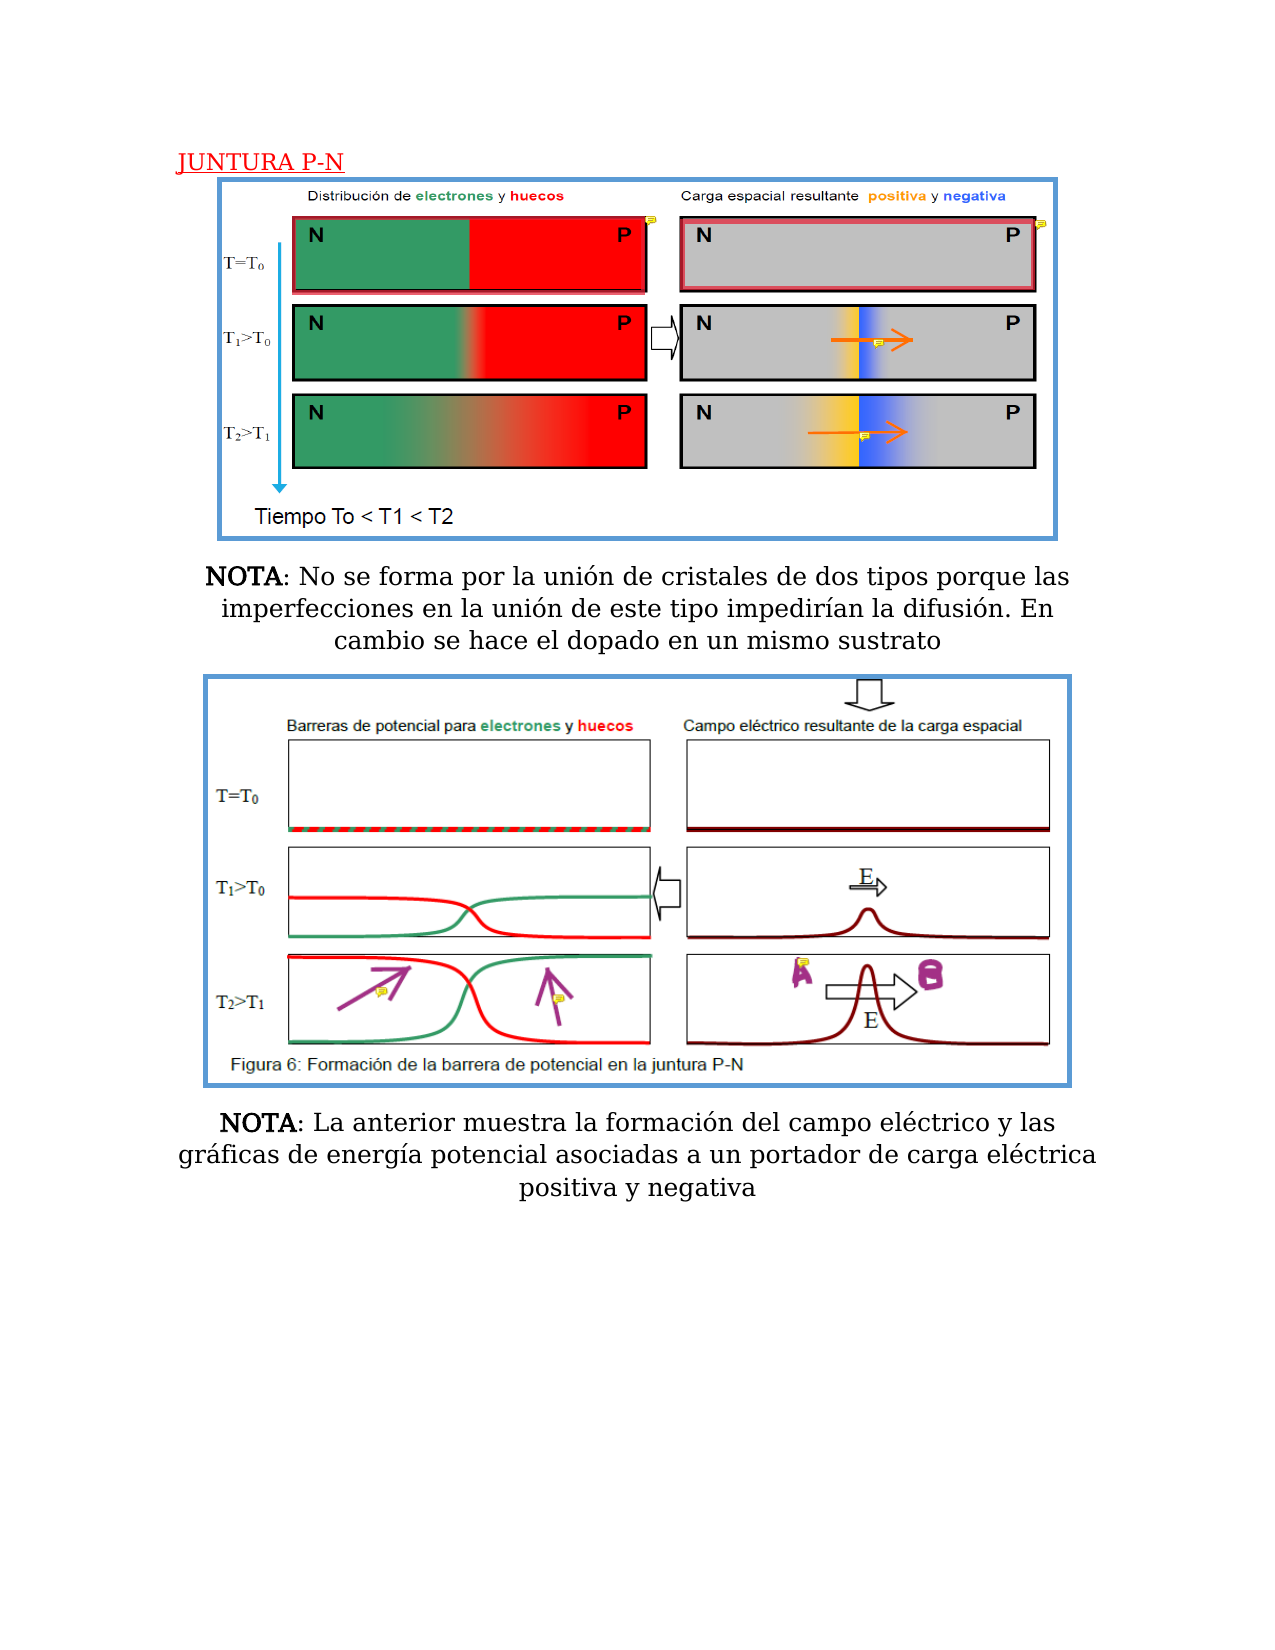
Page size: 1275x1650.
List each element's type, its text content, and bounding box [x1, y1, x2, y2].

picture [222, 182, 1053, 536]
text NOTA: No se forma por la unión de cristales de dos tipos porque las imperfecciones en la unión de este tipo impedirían la difusión. En cambio se hace el dopado en un mismo sustrato [177, 560, 1098, 655]
picture [208, 679, 1067, 1083]
subtitle JUNTURA P-N [177, 148, 1098, 175]
text NOTA: La anterior muestra la formación del campo eléctrico y las gráficas de energía potencial asociadas a un portador de carga eléctrica positiva y negativa [177, 1107, 1098, 1202]
